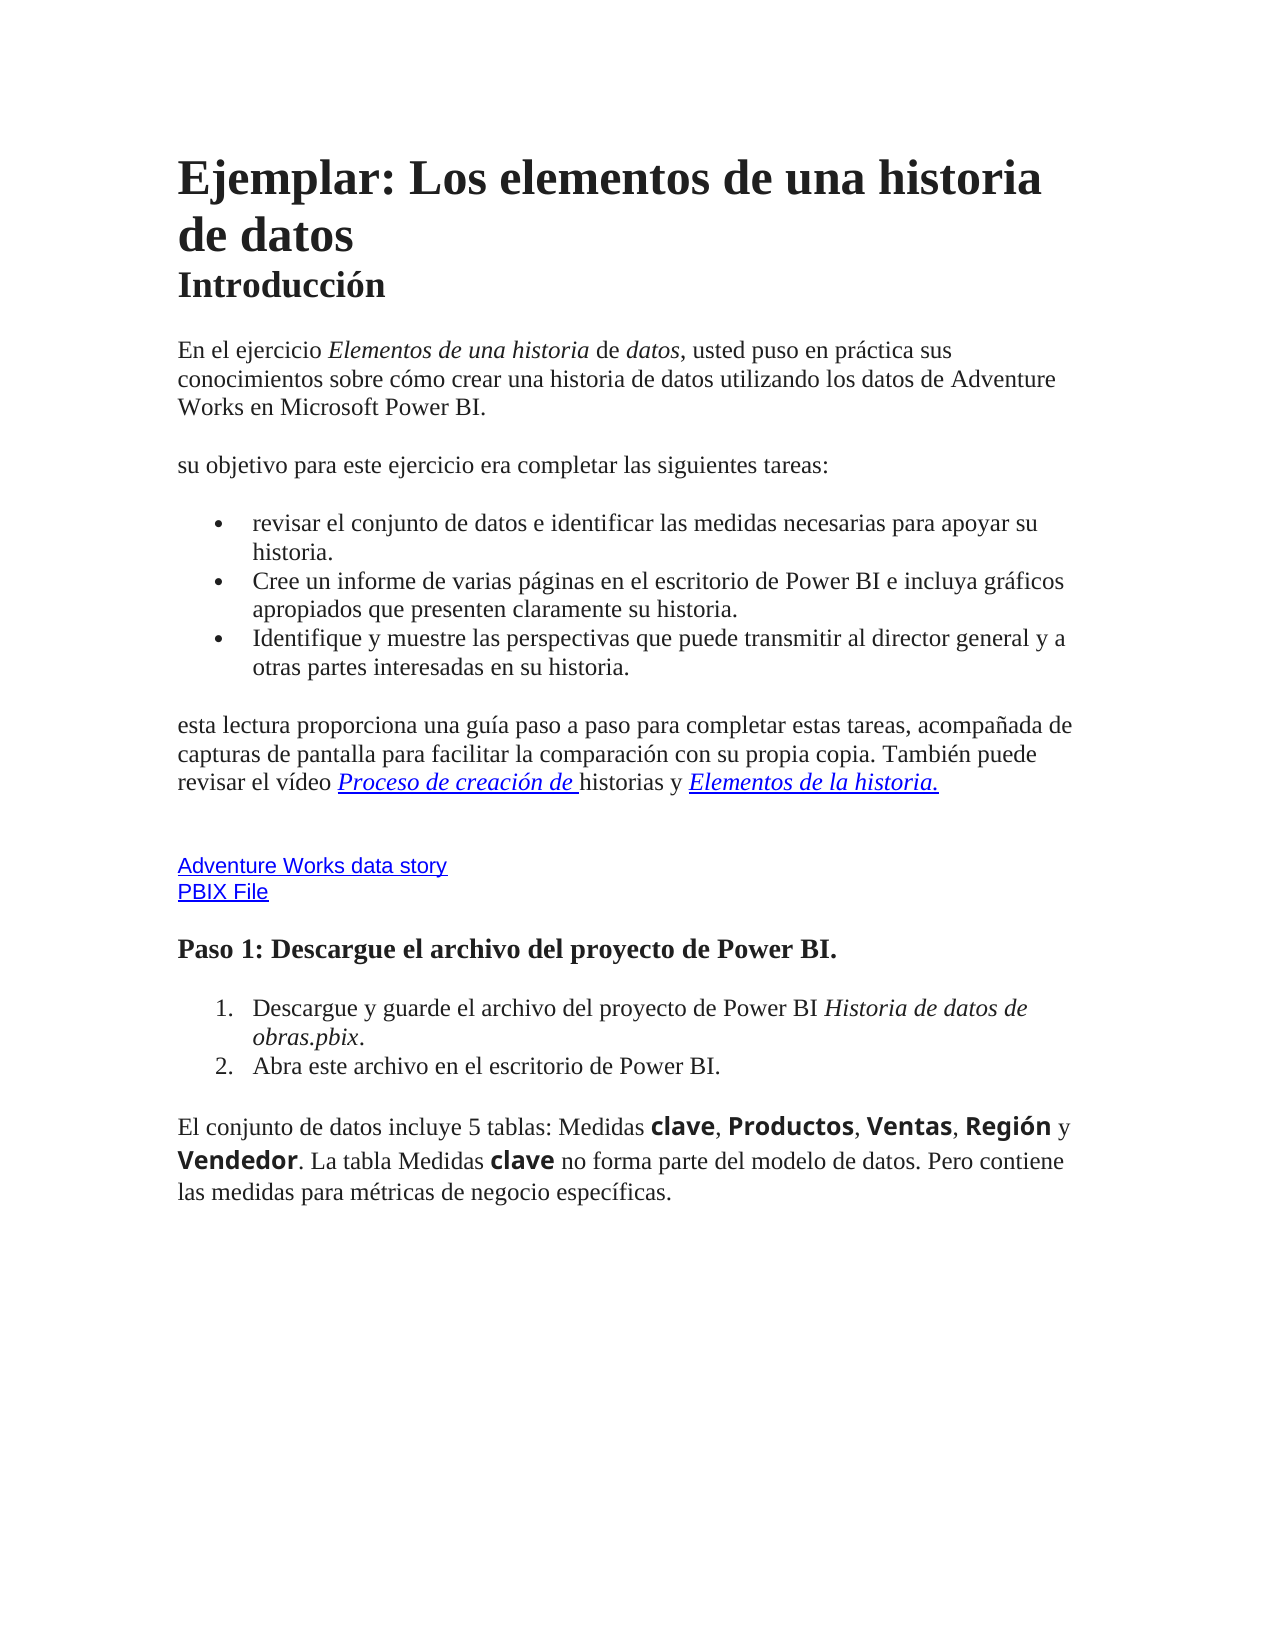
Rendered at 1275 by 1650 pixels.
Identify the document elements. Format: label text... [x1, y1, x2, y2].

text Ejemplar: Los elementos de una historia de datos [177, 148, 1098, 263]
list revisar el conjunto de datos e identificar las medidas necesarias para apoyar su historia. [215, 508, 1098, 566]
text su objetivo para este ejercicio era completar las siguientes tareas: [177, 450, 1098, 479]
list Descargue y guarde el archivo del proyecto de Power BI Historia de datos de obras.pbix. [215, 993, 1098, 1051]
list Abra este archivo en el escritorio de Power BI. [215, 1051, 1098, 1079]
list Cree un informe de varias páginas en el escritorio de Power BI e incluya gráficos apropiados que presenten claramente su historia. [215, 566, 1098, 623]
text esta lectura proporciona una guía paso a paso para completar estas tareas, acompañada de capturas de pantalla para facilitar la comparación con su propia copia. También puede revisar el vídeo Proceso de creación de historias y Elementos de la historia. [177, 710, 1098, 796]
text El conjunto de datos incluye 5 tablas: Medidas clave, Productos, Ventas, Región y Vendedor. La tabla Medidas clave no forma parte del modelo de datos. Pero contiene las medidas para métricas de negocio específicas. [177, 1109, 1098, 1206]
text PBIX File [177, 878, 1098, 904]
text Adventure Works data story [177, 853, 1098, 878]
text En el ejercicio Elementos de una historia de datos, usted puso en práctica sus conocimientos sobre cómo crear una historia de datos utilizando los datos de Adventure Works en Microsoft Power BI. [177, 335, 1098, 421]
text Paso 1: Descargue el archivo del proyecto de Power BI. [177, 932, 1098, 964]
text Introducción [177, 263, 1098, 306]
list Identifique y muestre las perspectivas que puede transmitir al director general y a otras partes interesadas en su historia. [215, 623, 1098, 681]
